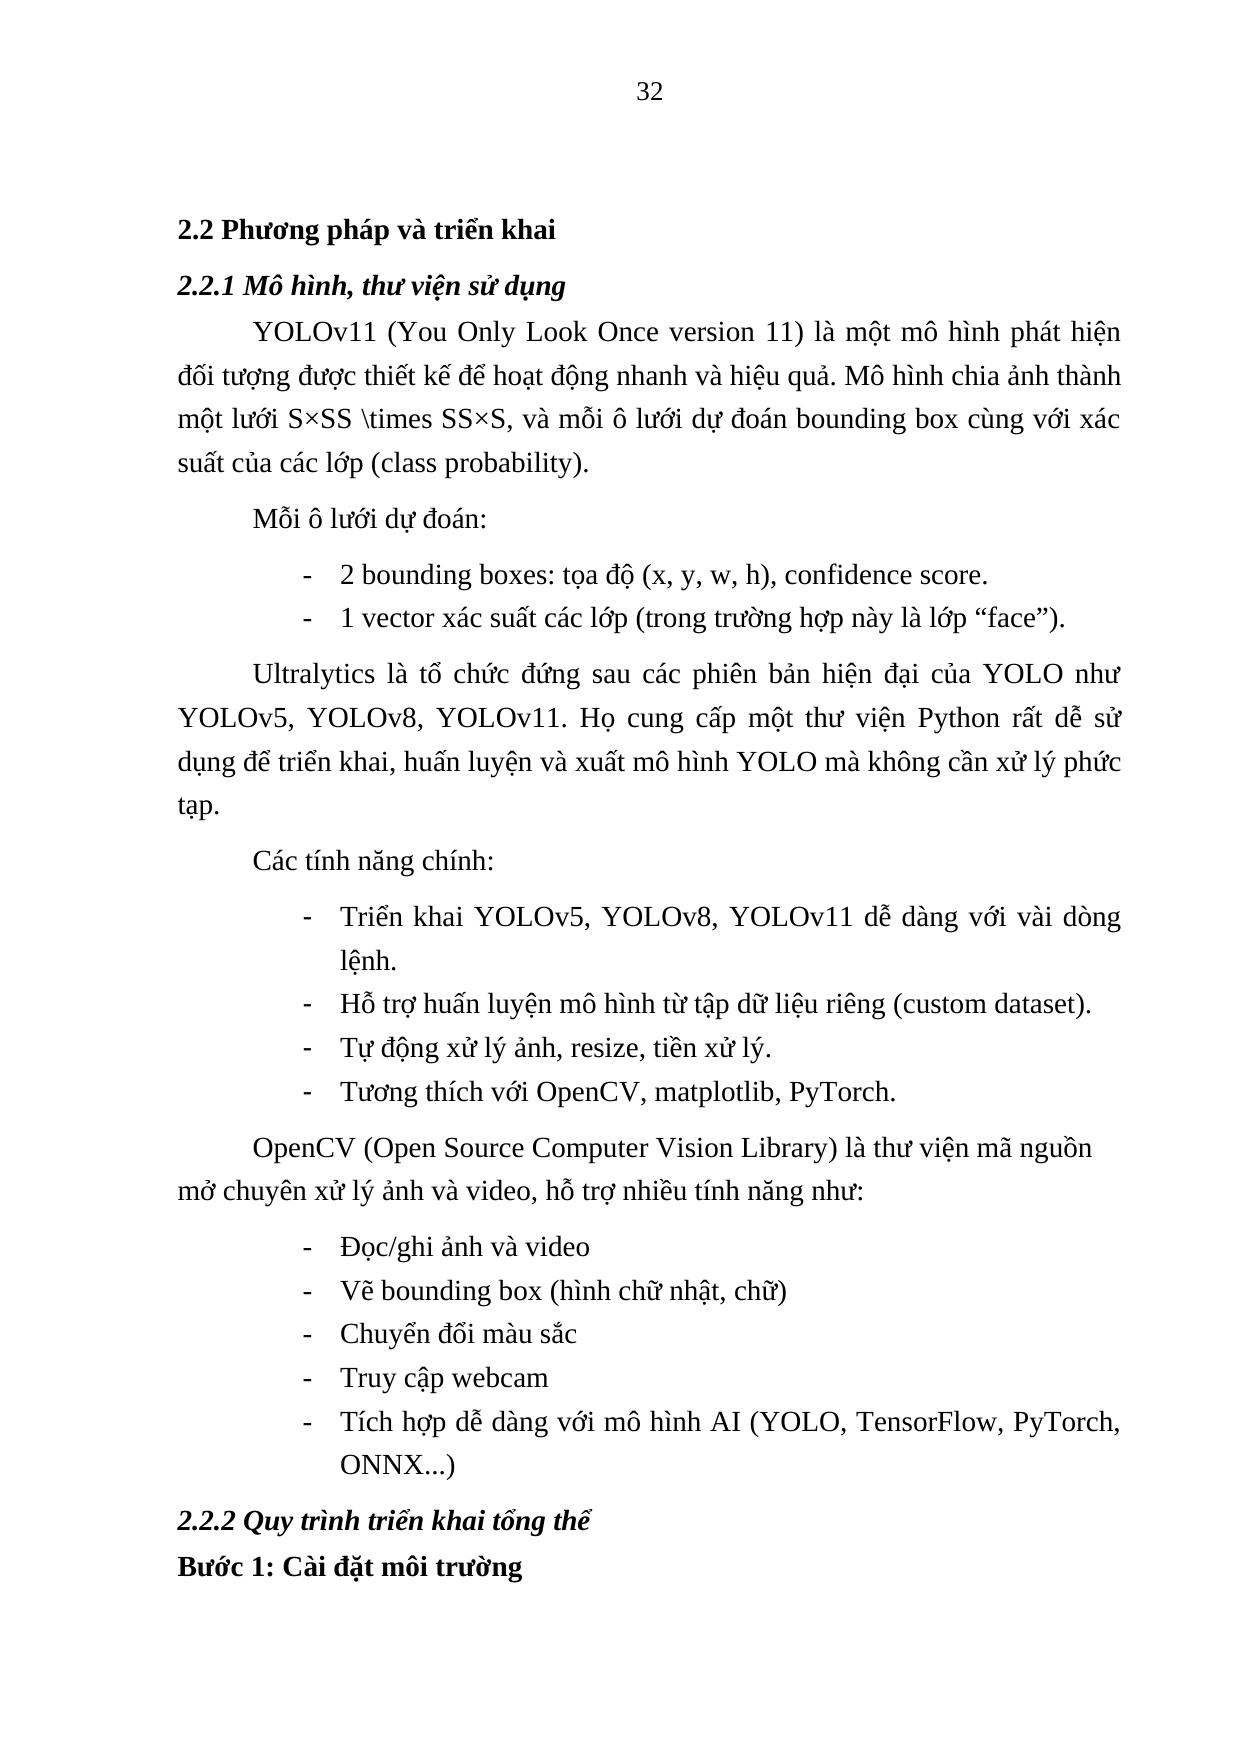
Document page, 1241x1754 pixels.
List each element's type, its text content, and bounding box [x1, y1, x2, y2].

subtitle 2.2.1 Mô hình, thư viện sử dụng [177, 268, 1122, 302]
list Tương thích với OpenCV, matplotlib, PyTorch. [302, 1074, 1122, 1107]
list Vẽ bounding box (hình chữ nhật, chữ) [302, 1273, 1122, 1307]
text Mỗi ô lưới dự đoán: [177, 501, 1122, 534]
list Hỗ trợ huấn luyện mô hình từ tập dữ liệu riêng (custom dataset). [302, 987, 1122, 1020]
list Chuyển đổi màu sắc [302, 1317, 1122, 1350]
subtitle 2.2 Phương pháp và triển khai [177, 212, 1122, 246]
list Tự động xử lý ảnh, resize, tiền xử lý. [302, 1030, 1122, 1064]
subtitle 2.2.2 Quy trình triển khai tổng thể [177, 1503, 1122, 1537]
list Đọc/ghi ảnh và video [302, 1229, 1122, 1263]
text Các tính năng chính: [177, 843, 1122, 877]
list 1 vector xác suất các lớp (trong trường hợp này là lớp “face”). [302, 601, 1122, 634]
list Tích hợp dễ dàng với mô hình AI (YOLO, TensorFlow, PyTorch, ONNX...) [302, 1404, 1122, 1481]
list 2 bounding boxes: tọa độ (x, y, w, h), confidence score. [302, 557, 1122, 591]
list Triển khai YOLOv5, YOLOv8, YOLOv11 dễ dàng với vài dòng lệnh. [302, 899, 1122, 977]
text Ultralytics là tổ chức đứng sau các phiên bản hiện đại của YOLO như YOLOv5, YOLOv8, YOLOv11. Họ cung cấp một thư viện Python rất dễ sử dụng để triển khai, huấn luyện và xuất mô hình YOLO mà không cần xử lý phức tạp. [177, 657, 1122, 821]
subtitle Bước 1: Cài đặt môi trường [177, 1549, 1122, 1583]
text YOLOv11 (You Only Look Once version 11) là một mô hình phát hiện đối tượng được thiết kế để hoạt động nhanh và hiệu quả. Mô hình chia ảnh thành một lưới S×SS \times SS×S, và mỗi ô lưới dự đoán bounding box cùng với xác suất của các lớp (class probability). [177, 314, 1122, 478]
text OpenCV (Open Source Computer Vision Library) là thư viện mã nguồn mở chuyên xử lý ảnh và video, hỗ trợ nhiều tính năng như: [177, 1130, 1122, 1207]
list Truy cập webcam [302, 1360, 1122, 1394]
